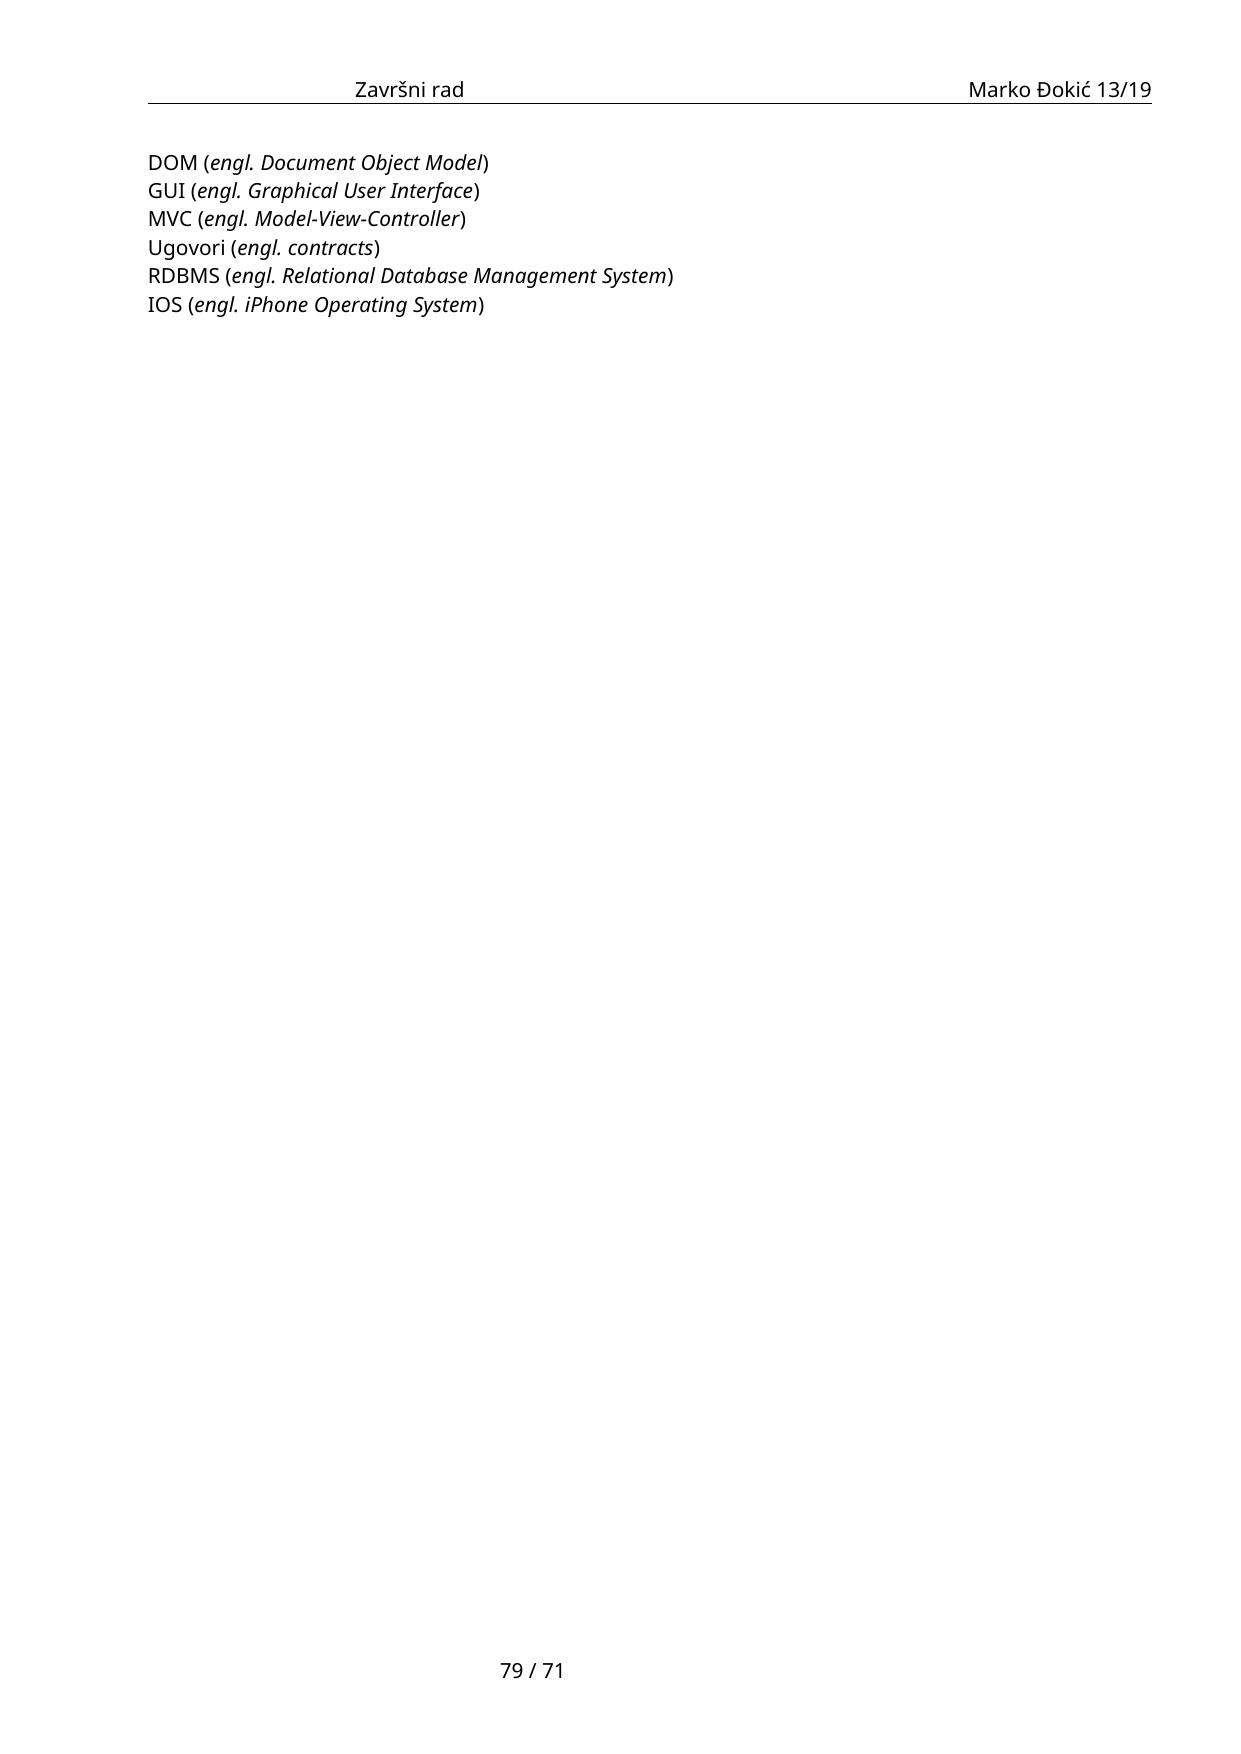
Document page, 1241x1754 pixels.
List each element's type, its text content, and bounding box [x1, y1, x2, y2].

text DOM (engl. Document Object Model) [148, 148, 1152, 176]
text MVC (engl. Model-View-Controller) [148, 204, 1152, 233]
text RDBMS (engl. Relational Database Management System) IOS (engl. iPhone Operating System) [148, 261, 1152, 318]
text Ugovori (engl. contracts) [148, 233, 1152, 261]
text GUI (engl. Graphical User Interface) [148, 176, 1152, 204]
